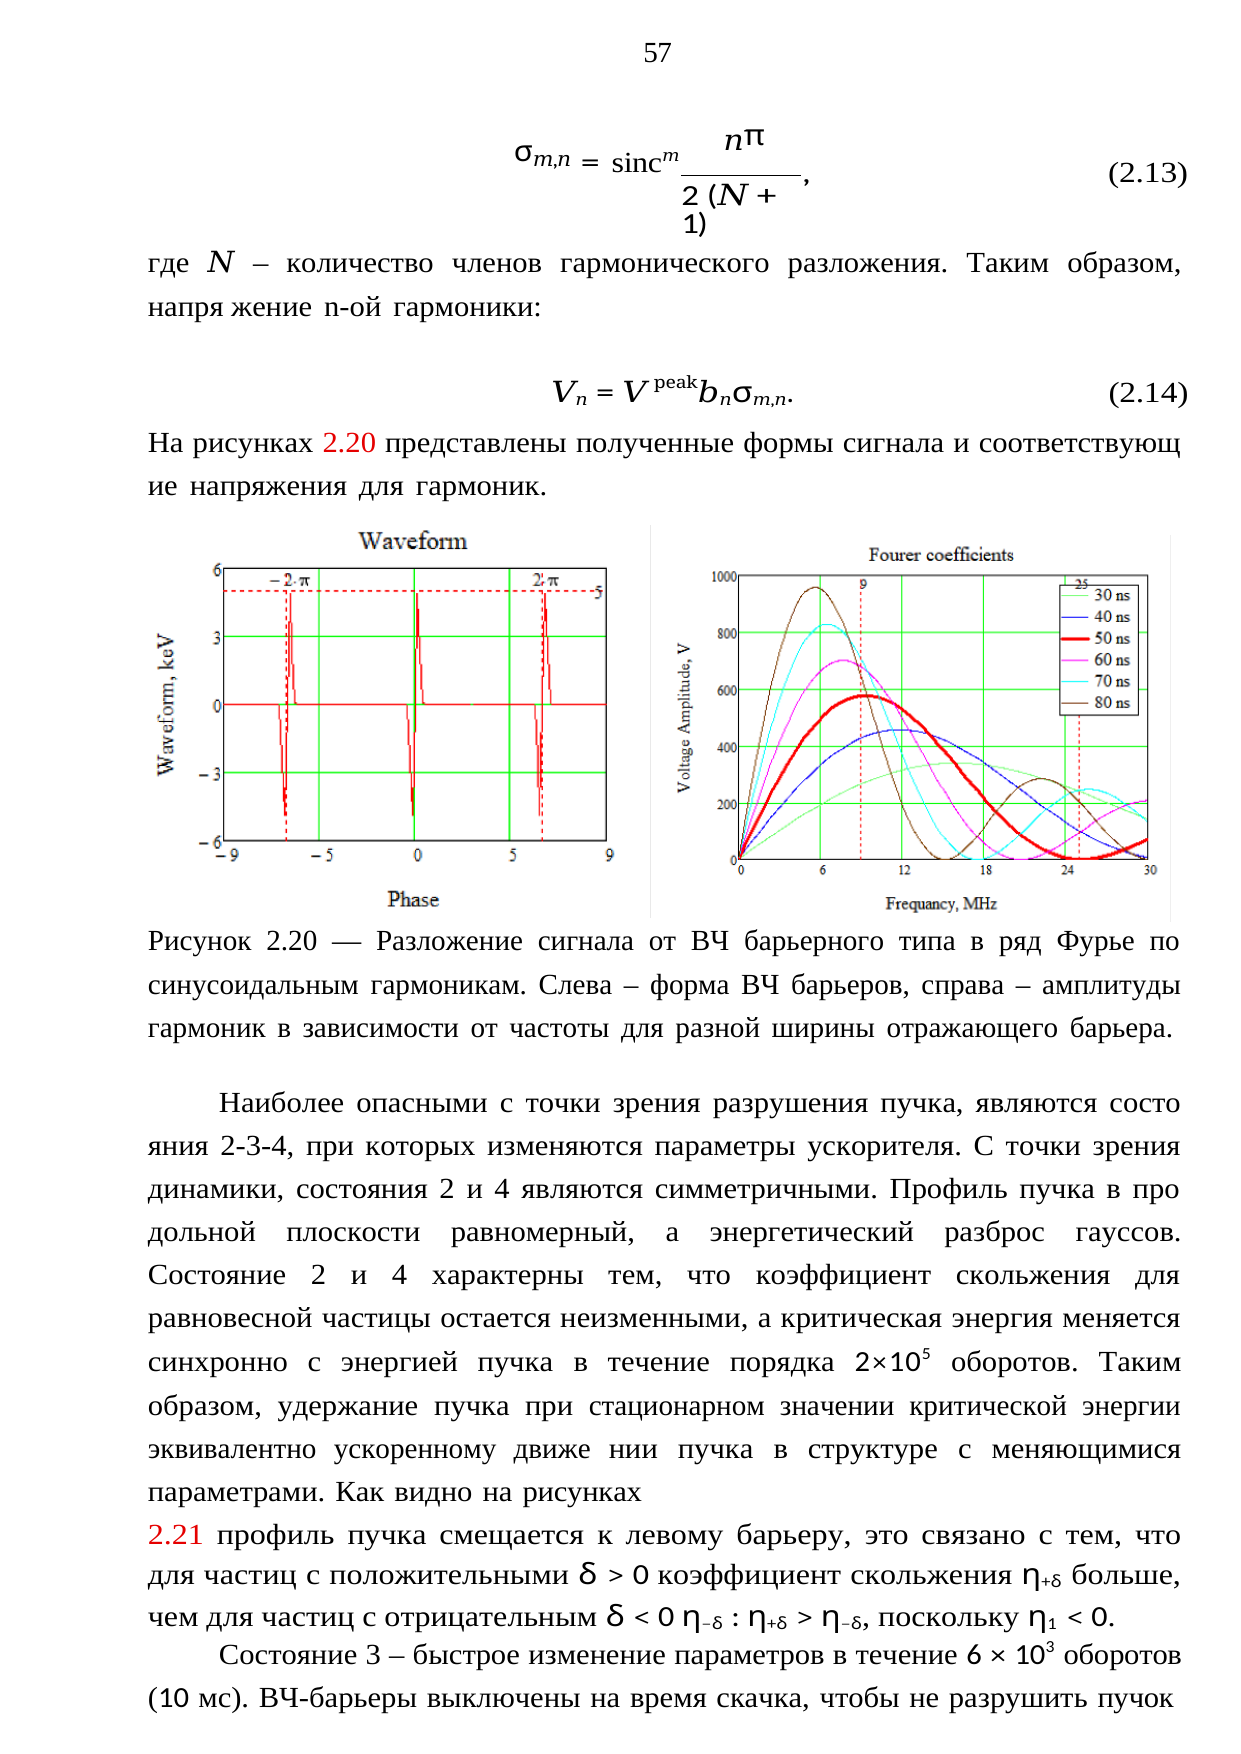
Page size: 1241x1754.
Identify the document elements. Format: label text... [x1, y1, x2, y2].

text Наиболее опасными с точки зрения разрушения пучка, являются состо­ яния 2-3-4, при которых изменяются параметры ускорителя. С точки зрения динамики, состояния 2 и 4 являются симметричными. Профиль пучка в про­ дольной плоскости равномерный, а энергетический разброс гауссов. Состояние 2 и 4 характерны тем, что коэффициент скольжения для равновесной частицы остается неизменными, а критическая энергия меняется синхронно с энергией пучка в течение порядка 2×105 оборотов. Таким образом, удержание пучка при стационарном значении критической энергии эквивалентно ускоренному движе­ нии пучка в структуре с меняющимися параметрами. Как видно на рисунках [148, 1085, 1182, 1508]
text (10 мс). ВЧ-барьеры выключены на время скачка, чтобы не разрушить пучок [148, 1679, 1240, 1715]
text где 𝑁 – количество членов гармонического разложения. Таким образом, напря­ жение n-ой гармоники: [148, 245, 1181, 322]
text σ𝑚,𝑛 [133, 130, 571, 175]
text Рисунок 2.20 — Разложение сигнала от ВЧ барьерного типа в ряд Фурье по синусоидальным гармоникам. Слева – форма ВЧ барьеров, справа – амплитуды гармоник в зависимости от частоты для разной ширины отражающего барьера. [148, 525, 1182, 1044]
text 2 (𝑁 + 1) [681, 183, 801, 239]
text = sinc𝑚 𝑛π [581, 131, 801, 183]
text Состояние 3 – быстрое изменение параметров в течение 6 × 103 оборотов [219, 1637, 1240, 1671]
text , (2.13) [803, 155, 1240, 190]
text 𝑉𝑛 = 𝑉 peak𝑏𝑛σ𝑚,𝑛. (2.14) [551, 371, 1240, 411]
text На рисунках 2.20 представлены полученные формы сигнала и соответствующ­ ие напряжения для гармоник. [148, 425, 1181, 502]
text 2.21 профиль пучка смещается к левому барьеру, это связано с тем, что для частиц с положительными δ > 0 коэффициент скольжения η+δ больше, чем для частиц с отрицательным δ < 0 η−δ : η+δ > η−δ, поскольку η1 < 0. [148, 1517, 1182, 1635]
